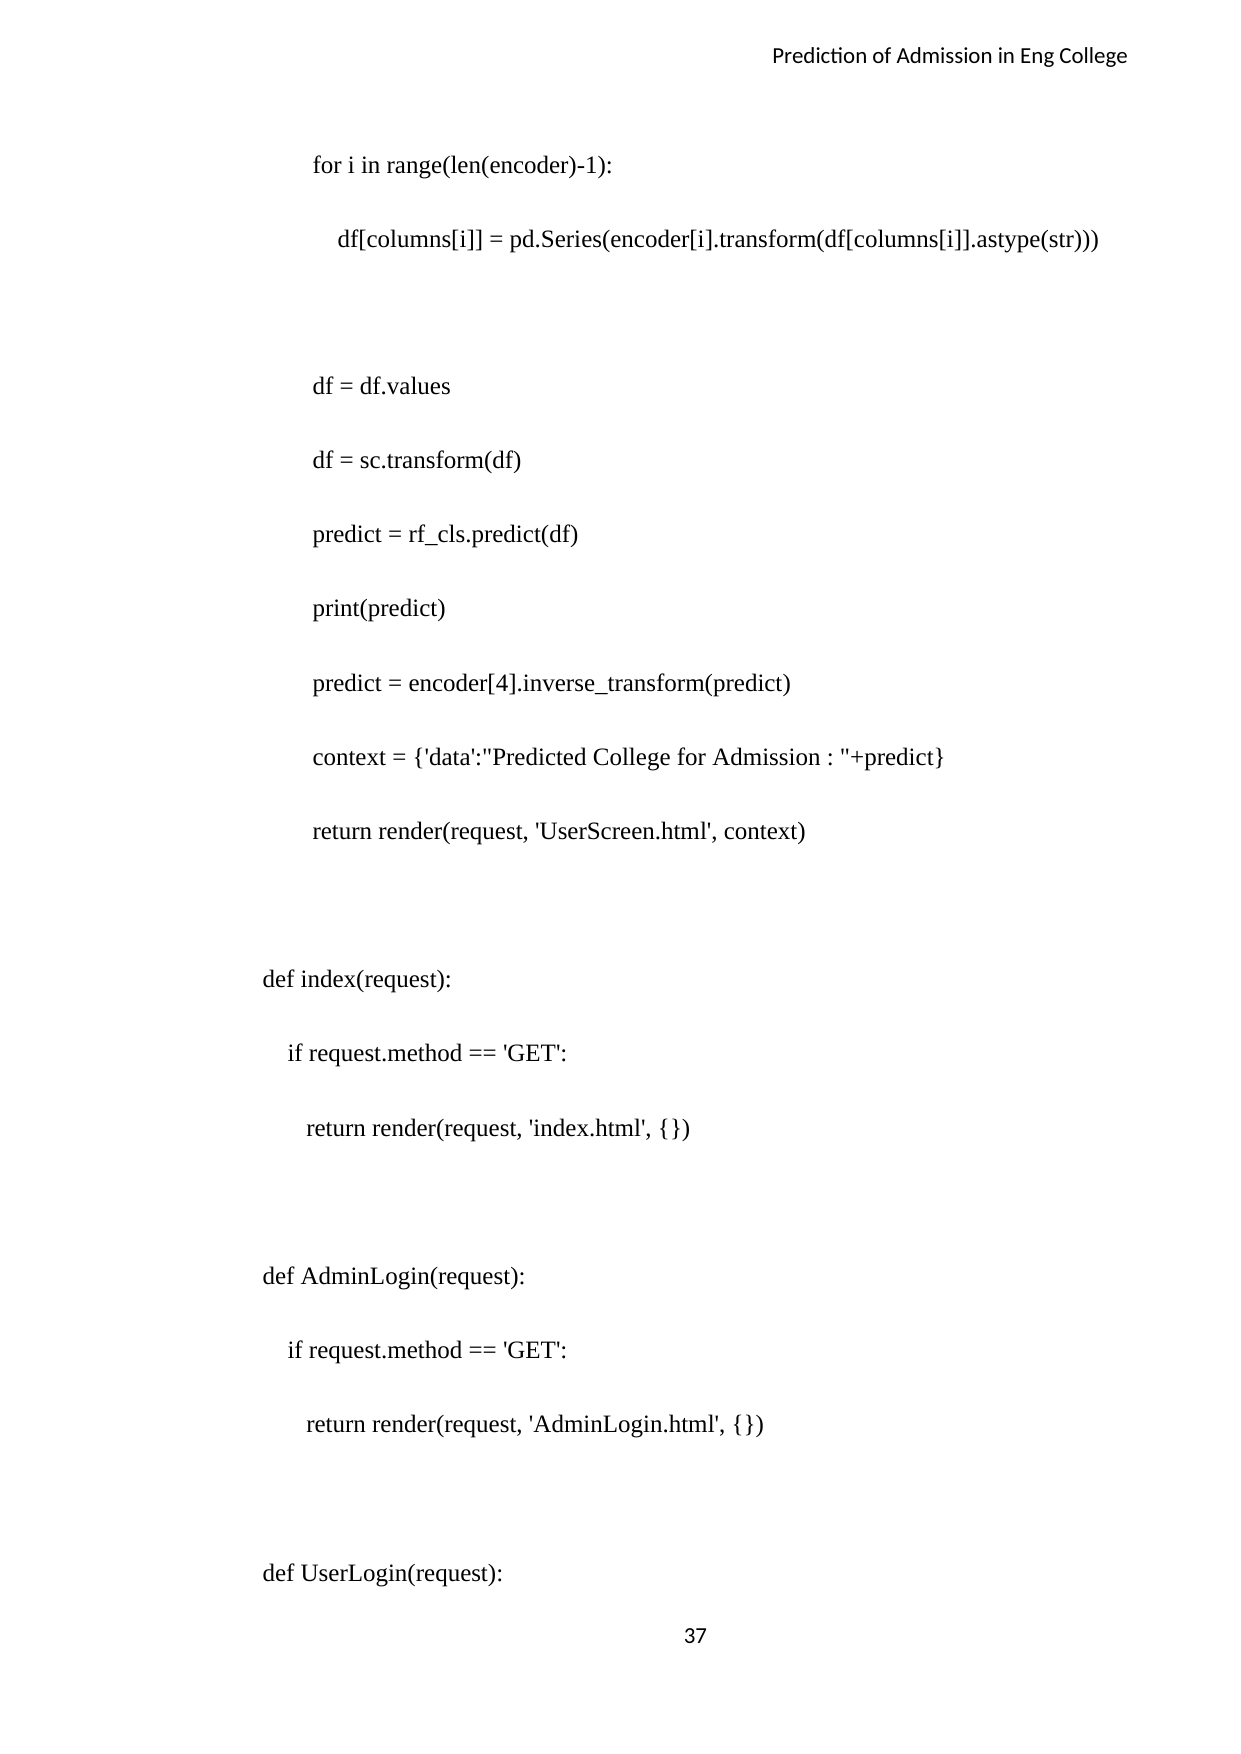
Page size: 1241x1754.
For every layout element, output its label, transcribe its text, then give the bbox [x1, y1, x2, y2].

text def index(request): [262, 964, 1128, 993]
text def AdminLogin(request): [262, 1261, 1128, 1290]
text for i in range(len(encoder)-1): [262, 150, 1128, 179]
text return render(request, 'UserScreen.html', context) [262, 816, 1128, 845]
text return render(request, 'index.html', {}) [262, 1113, 1128, 1141]
text return render(request, 'AdminLogin.html', {}) [262, 1409, 1128, 1438]
text print(predict) [262, 593, 1128, 622]
text predict = encoder[4].inverse_transform(predict) [262, 668, 1128, 696]
text df[columns[i]] = pd.Series(encoder[i].transform(df[columns[i]].astype(str))) [262, 224, 1128, 253]
text predict = rf_cls.predict(df) [262, 519, 1128, 548]
text df = sc.transform(df) [262, 445, 1128, 474]
text df = df.values [262, 371, 1128, 400]
text if request.method == 'GET': [262, 1335, 1128, 1364]
text if request.method == 'GET': [262, 1038, 1128, 1067]
text def UserLogin(request): [262, 1558, 1128, 1586]
text context = {'data':"Predicted College for Admission : "+predict} [262, 742, 1128, 771]
